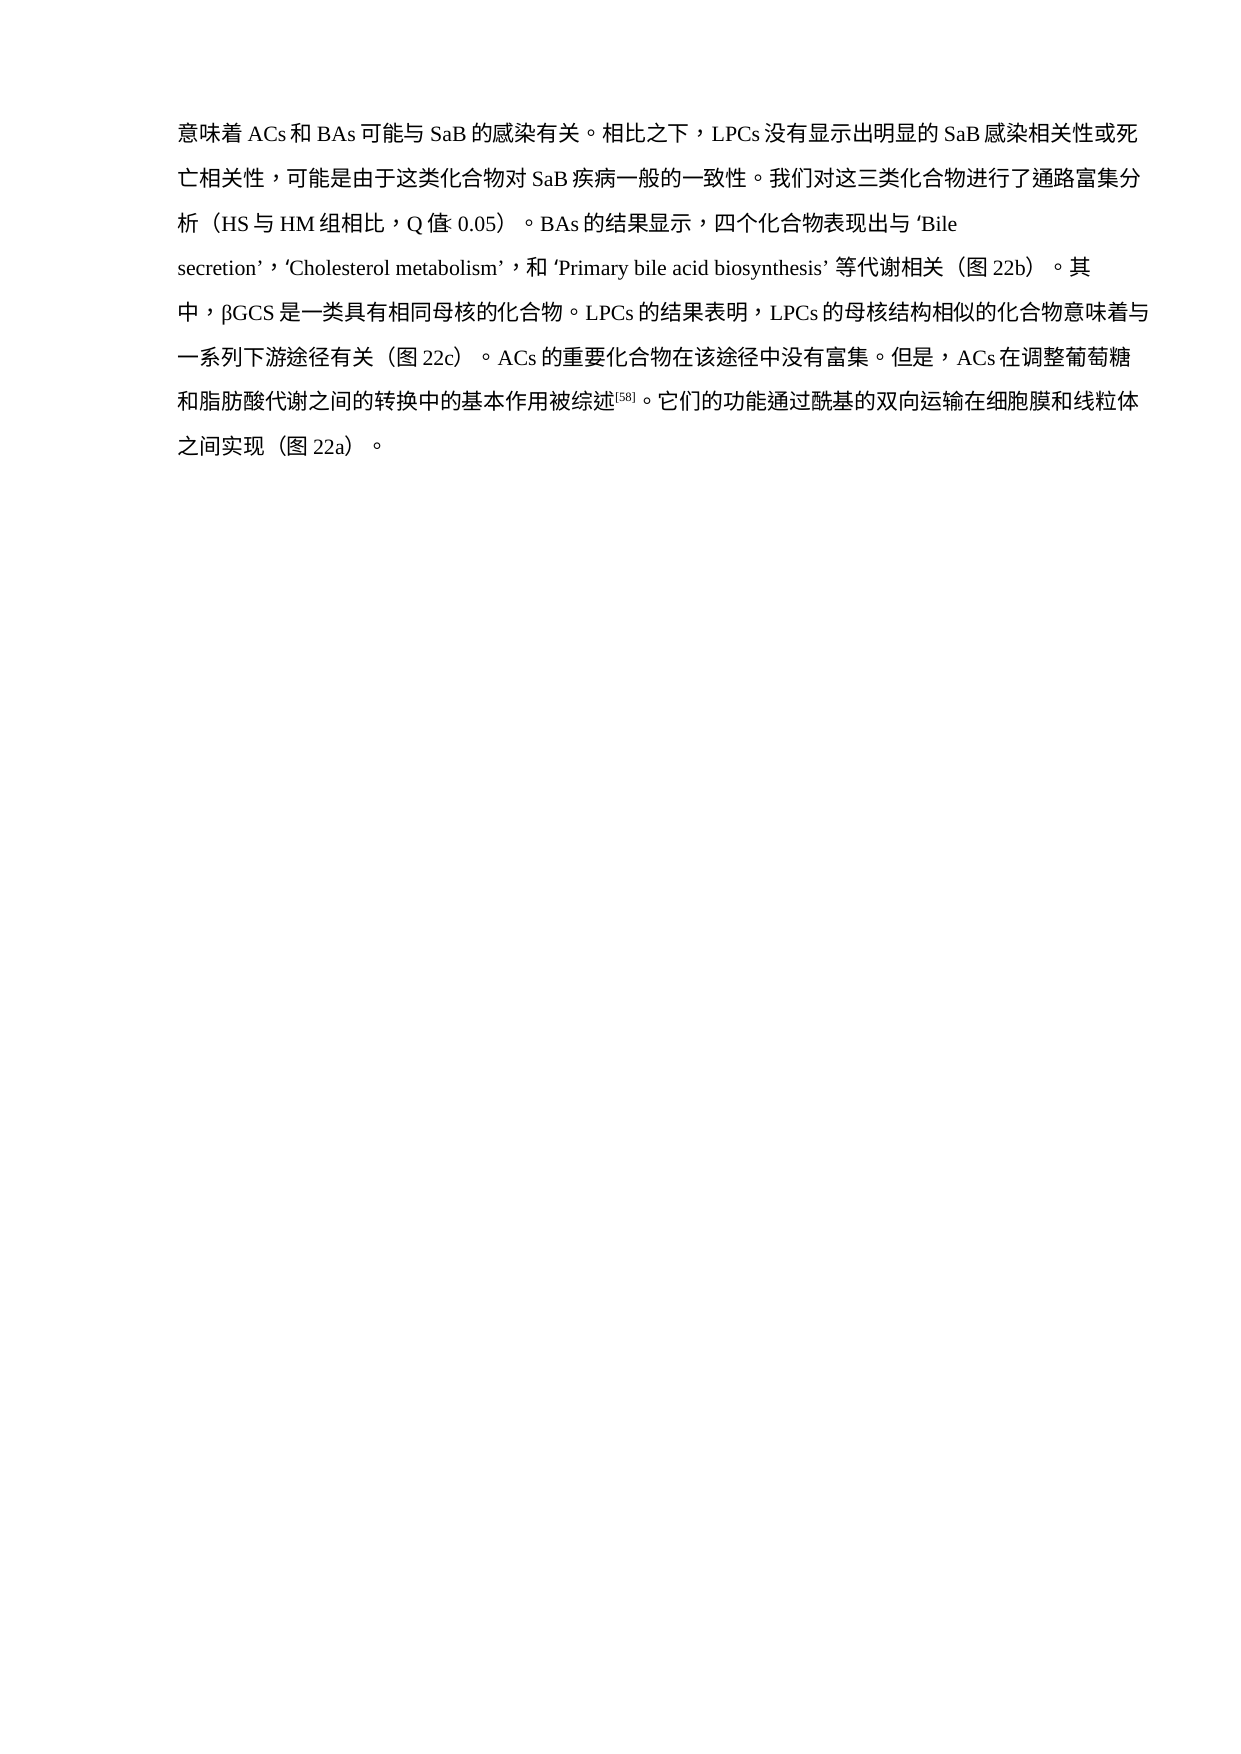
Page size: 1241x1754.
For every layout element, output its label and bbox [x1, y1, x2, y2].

text [177, 118, 1152, 461]
